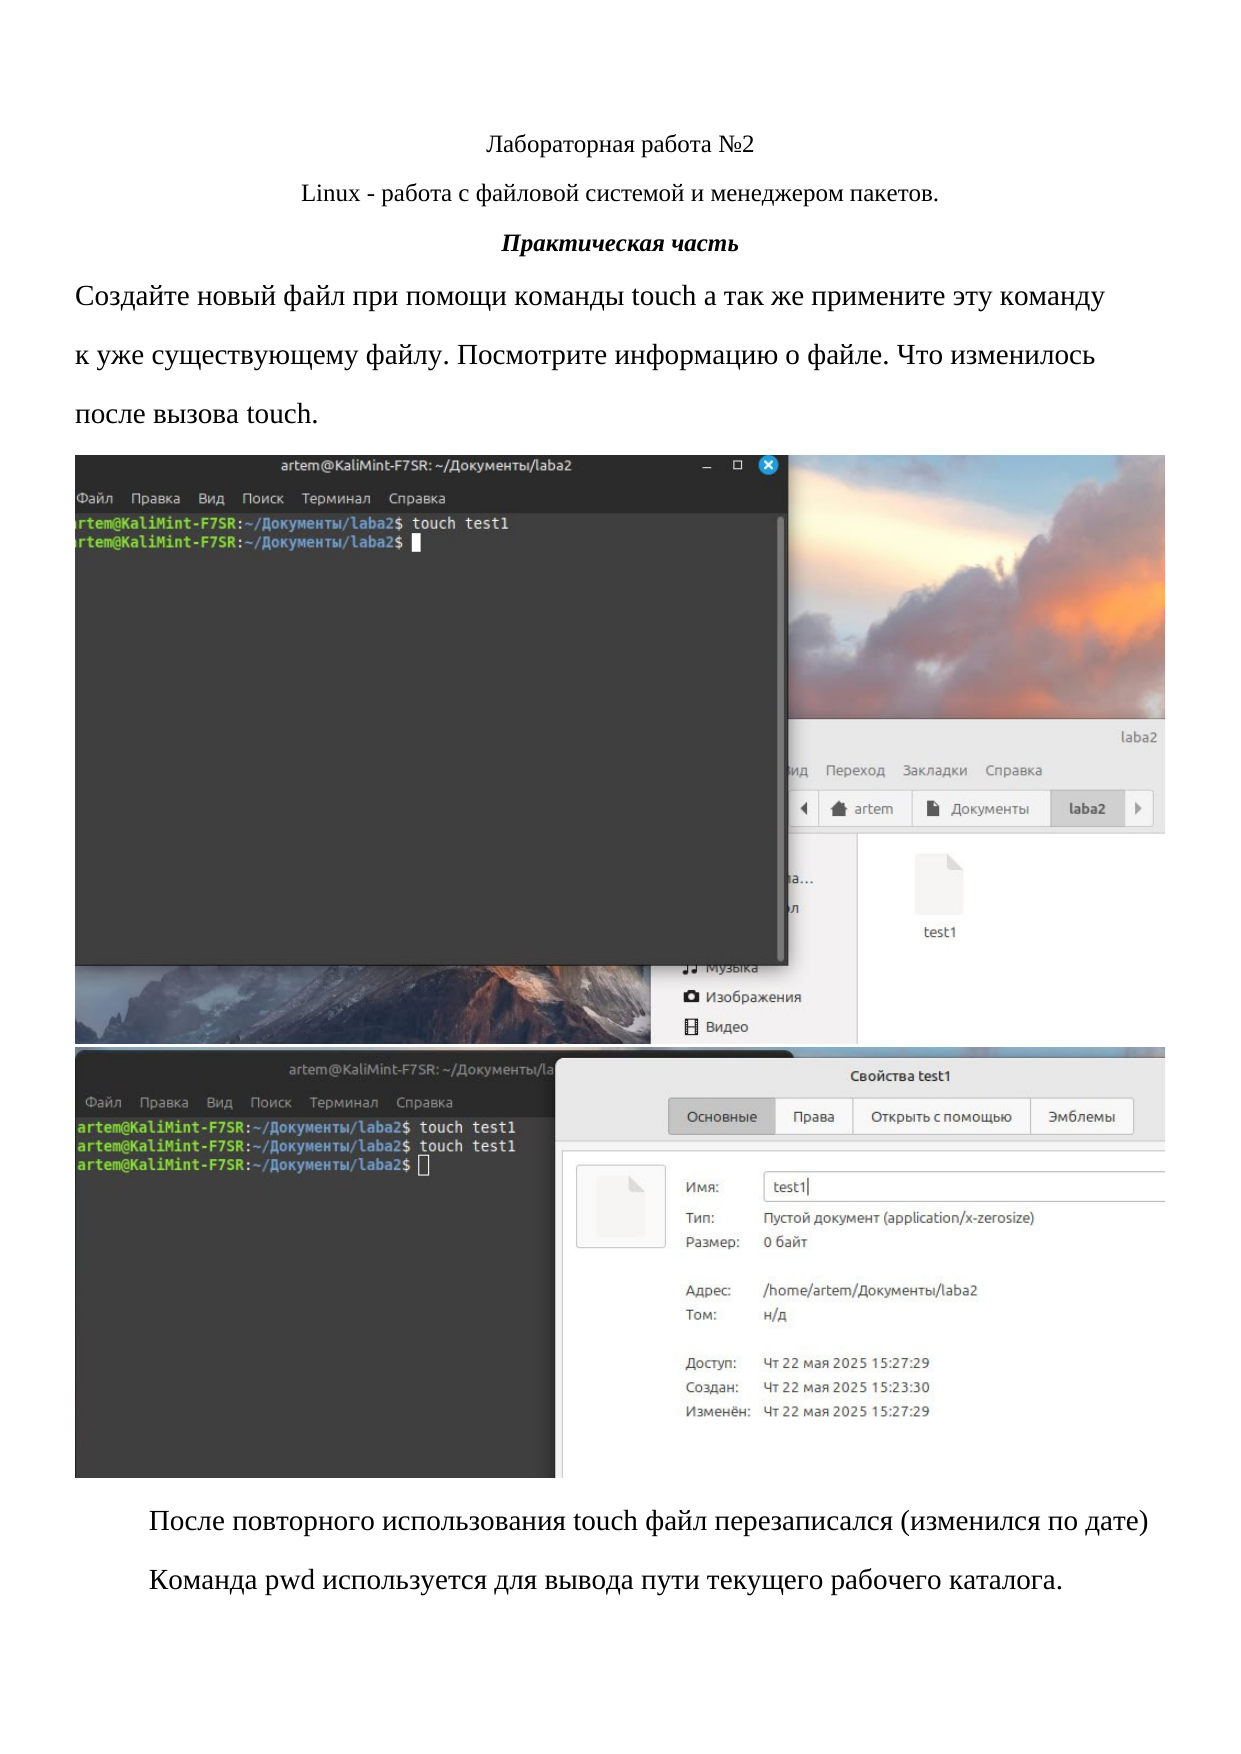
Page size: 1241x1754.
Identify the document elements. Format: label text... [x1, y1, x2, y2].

text Практическая часть [75, 228, 1165, 257]
text после вызова touch. [75, 396, 1165, 430]
text После повторного использования touch файл перезаписался (изменился по дате) [75, 1503, 1165, 1536]
text Создайте новый файл при помощи команды touch а так же примените эту команду [75, 278, 1165, 311]
text Лабораторная работа №2 [75, 129, 1165, 158]
text Linux - работа с файловой системой и менеджером пакетов. [75, 178, 1165, 207]
text Команда pwd используется для вывода пути текущего рабочего каталога. [75, 1562, 1165, 1596]
picture [75, 455, 1166, 1044]
picture [75, 1047, 1166, 1478]
text к уже существующему файлу. Посмотрите информацию о файле. Что изменилось [75, 337, 1165, 371]
